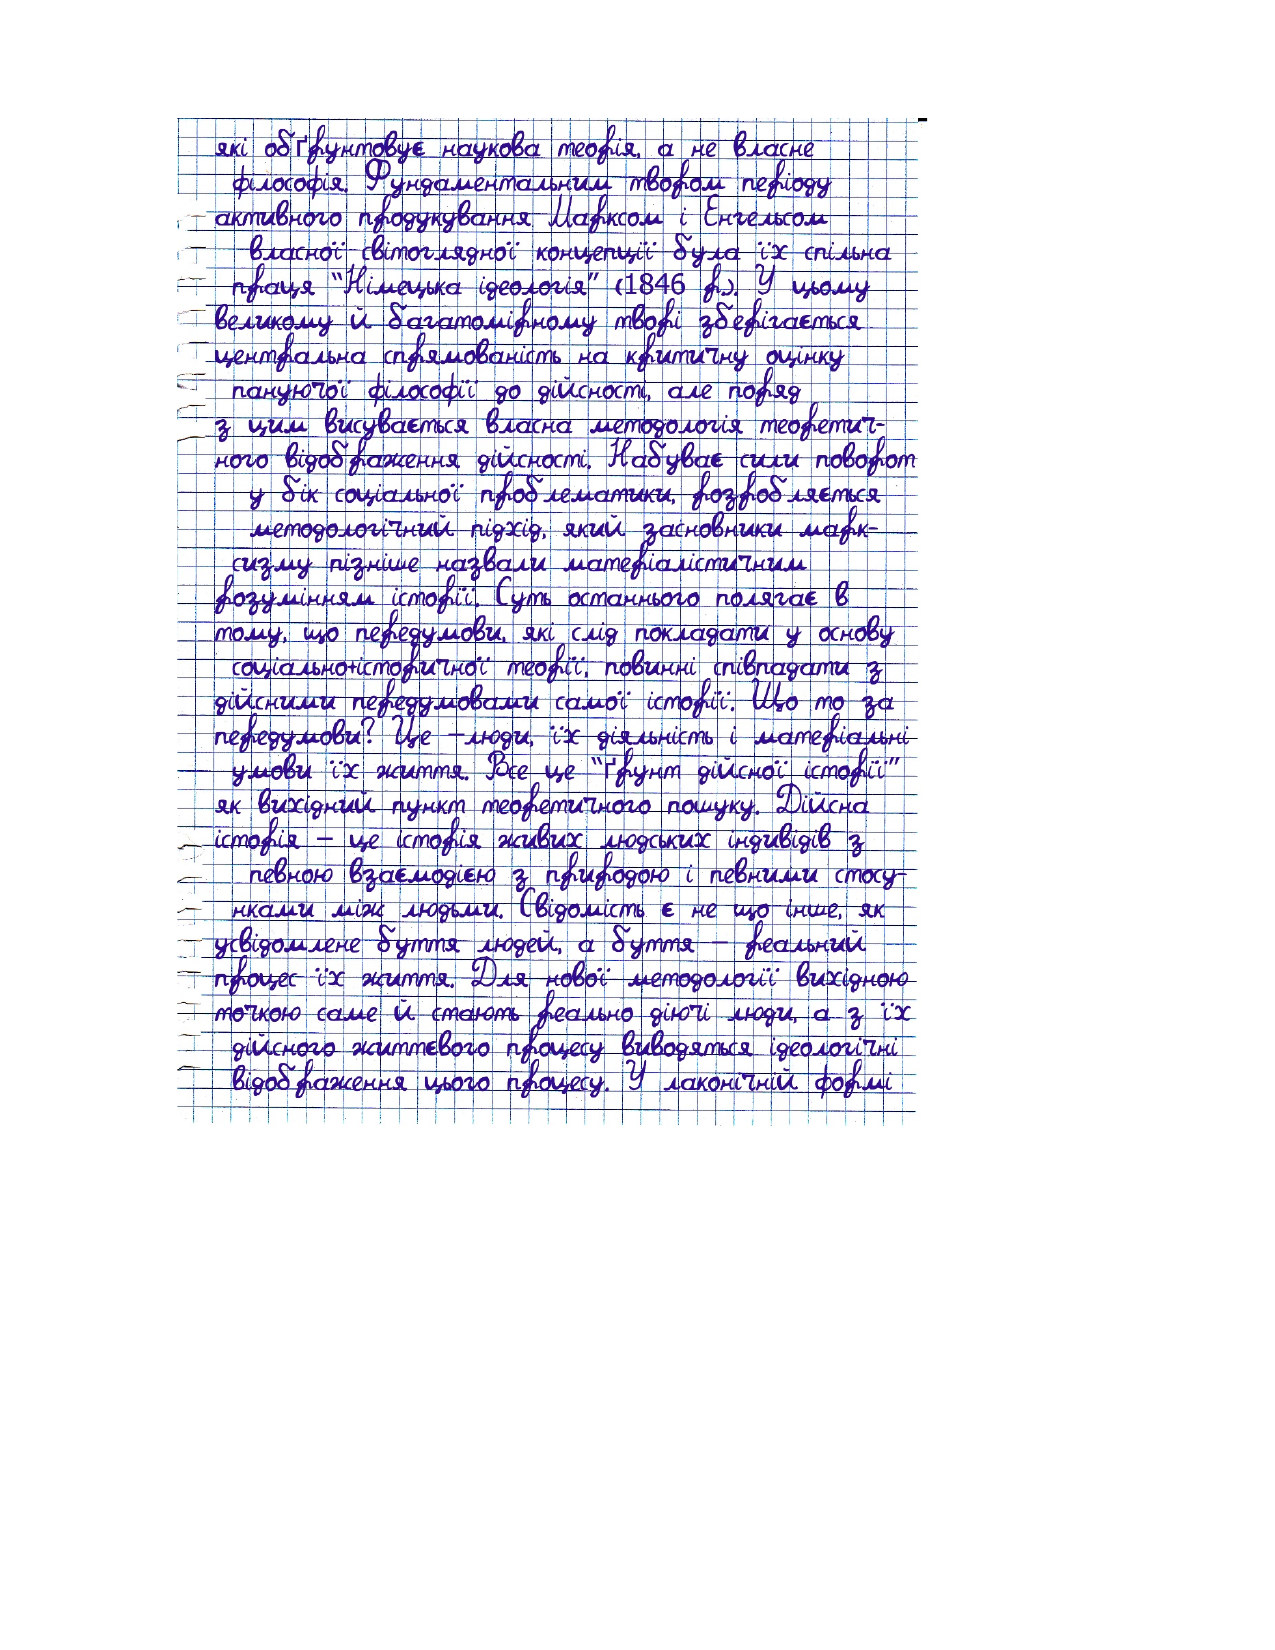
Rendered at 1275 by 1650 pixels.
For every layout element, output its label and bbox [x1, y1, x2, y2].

picture [177, 118, 928, 1128]
